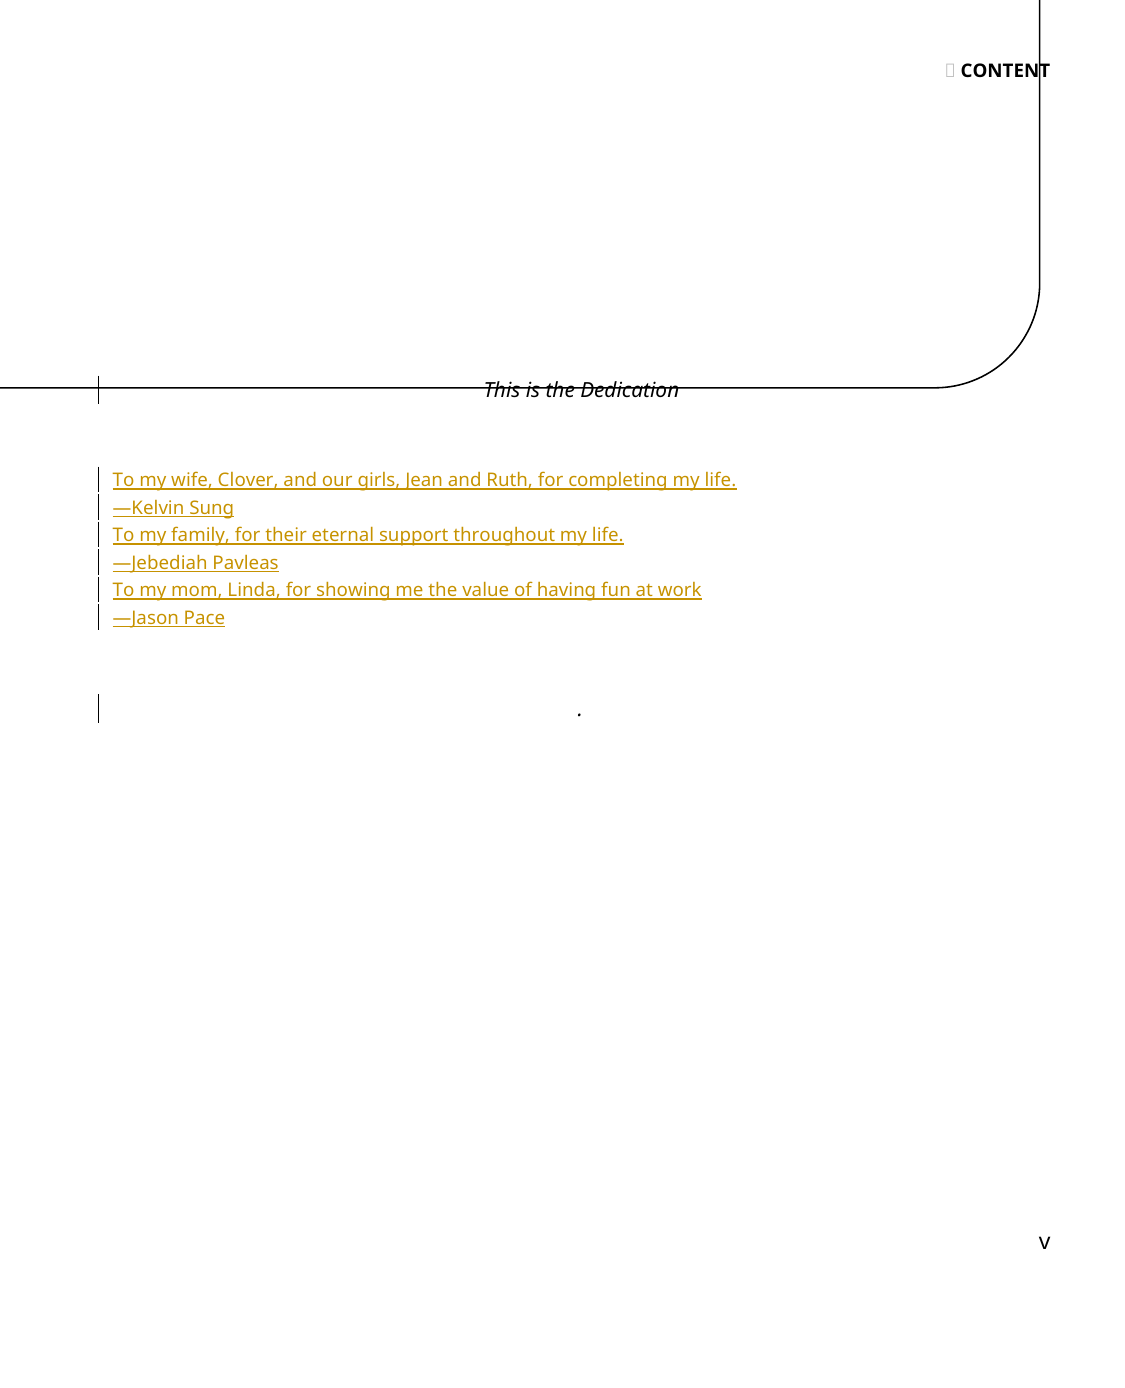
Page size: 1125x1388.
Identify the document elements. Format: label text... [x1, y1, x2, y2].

text . [112, 694, 1050, 722]
text This is the Dedication [112, 376, 1050, 404]
